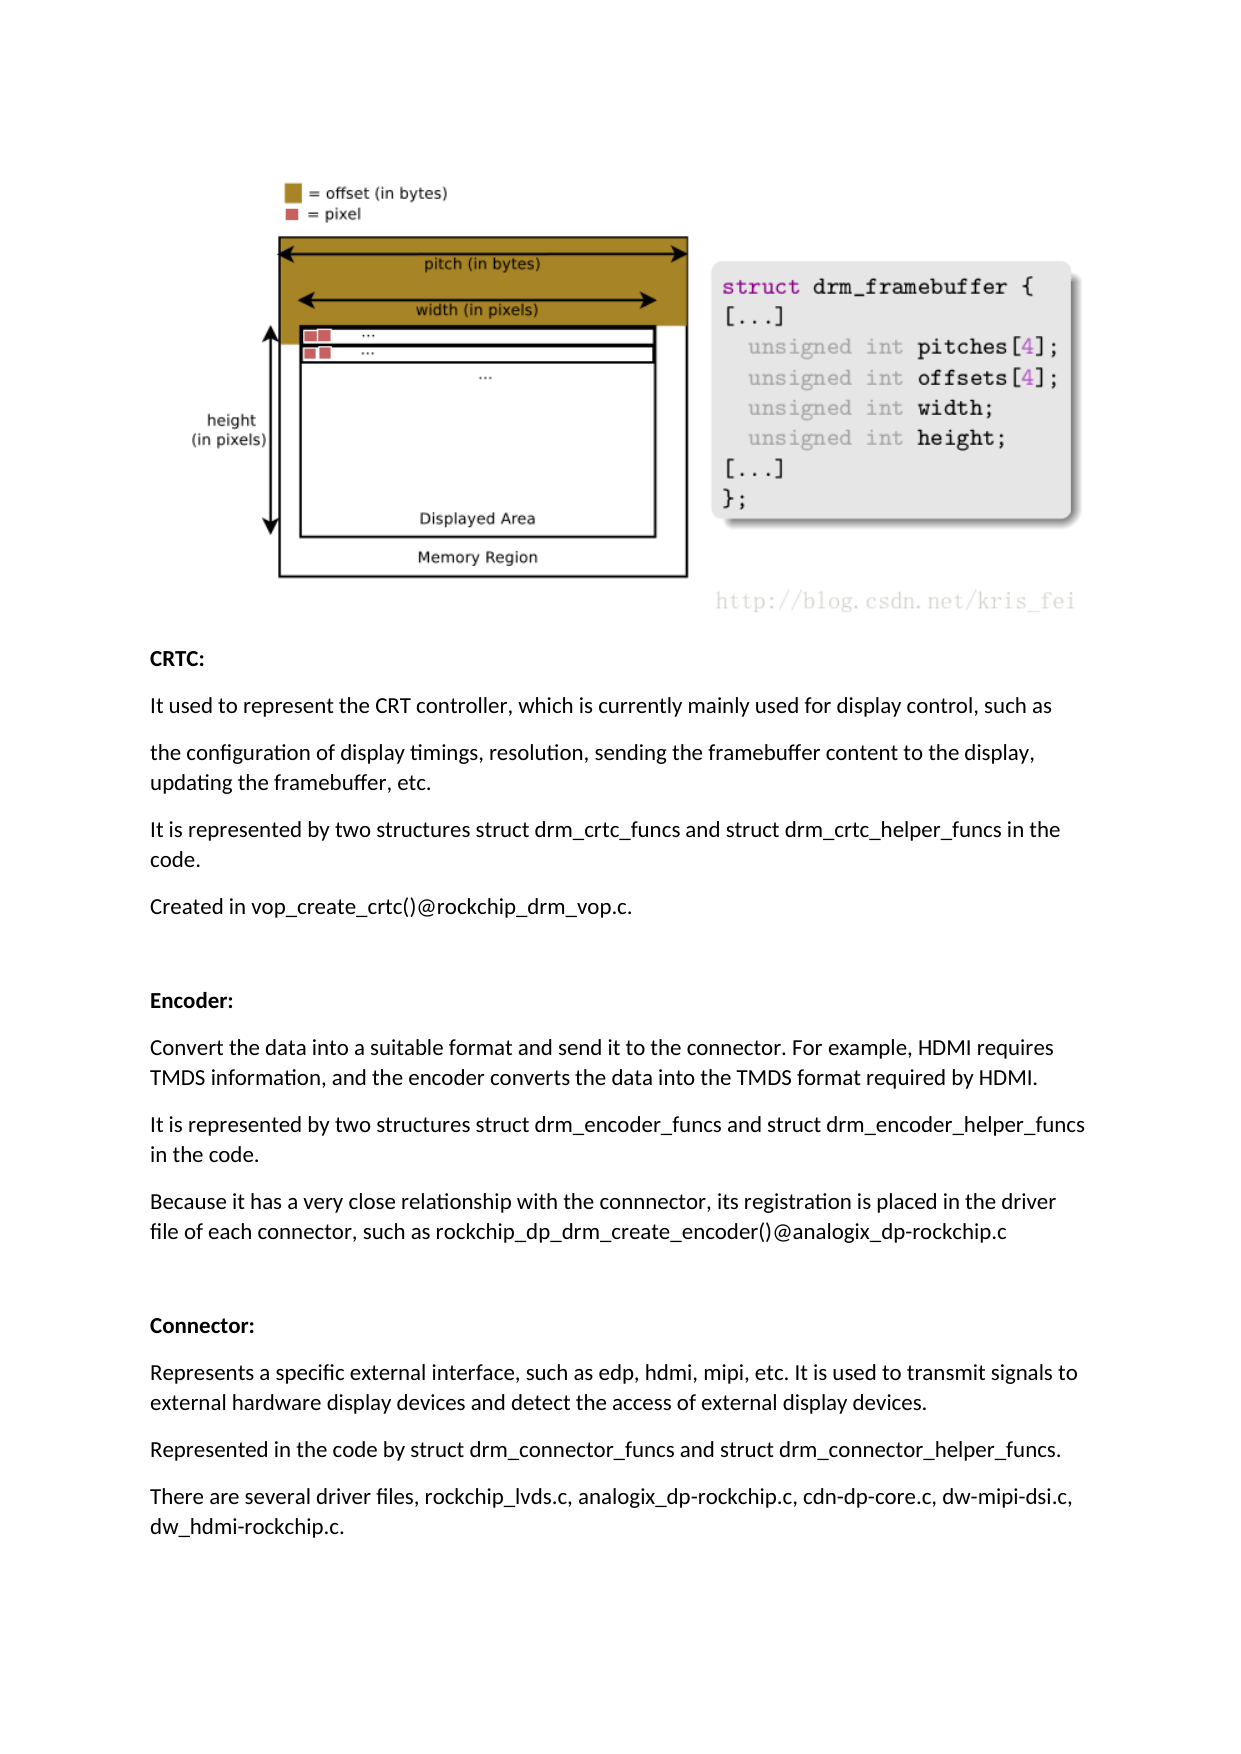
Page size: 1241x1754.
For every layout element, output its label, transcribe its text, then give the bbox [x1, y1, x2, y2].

text Encoder: [150, 986, 1090, 1014]
text Created in vop_create_crtc()@rockchip_drm_vop.c. [150, 892, 1090, 920]
text There are several driver files, rockchip_lvds.c, analogix_dp-rockchip.c, cdn-dp-core.c, dw-mipi-dsi.c, dw_hdmi-rockchip.c. [150, 1482, 1090, 1540]
text It is represented by two structures struct drm_crtc_funcs and struct drm_crtc_helper_funcs in the code. [150, 815, 1090, 873]
picture [150, 150, 1091, 626]
text Because it has a very close relationship with the connnector, its registration is placed in the driver file of each connector, such as rockchip_dp_drm_create_encoder()@analogix_dp-rockchip.c [150, 1187, 1090, 1245]
text Connector: [150, 1311, 1090, 1339]
text Represented in the code by struct drm_connector_funcs and struct drm_connector_helper_funcs. [150, 1435, 1090, 1463]
text It is represented by two structures struct drm_encoder_funcs and struct drm_encoder_helper_funcs in the code. [150, 1110, 1090, 1168]
text It used to represent the CRT controller, which is currently mainly used for display control, such as [150, 691, 1090, 719]
text Convert the data into a suitable format and send it to the connector. For example, HDMI requires TMDS information, and the encoder converts the data into the TMDS format required by HDMI. [150, 1033, 1090, 1091]
text Represents a specific external interface, such as edp, hdmi, mipi, etc. It is used to transmit signals to external hardware display devices and detect the access of external display devices. [150, 1358, 1090, 1416]
text CRTC: [150, 644, 1090, 672]
text the configuration of display timings, resolution, sending the framebuffer content to the display, updating the framebuffer, etc. [150, 738, 1090, 796]
